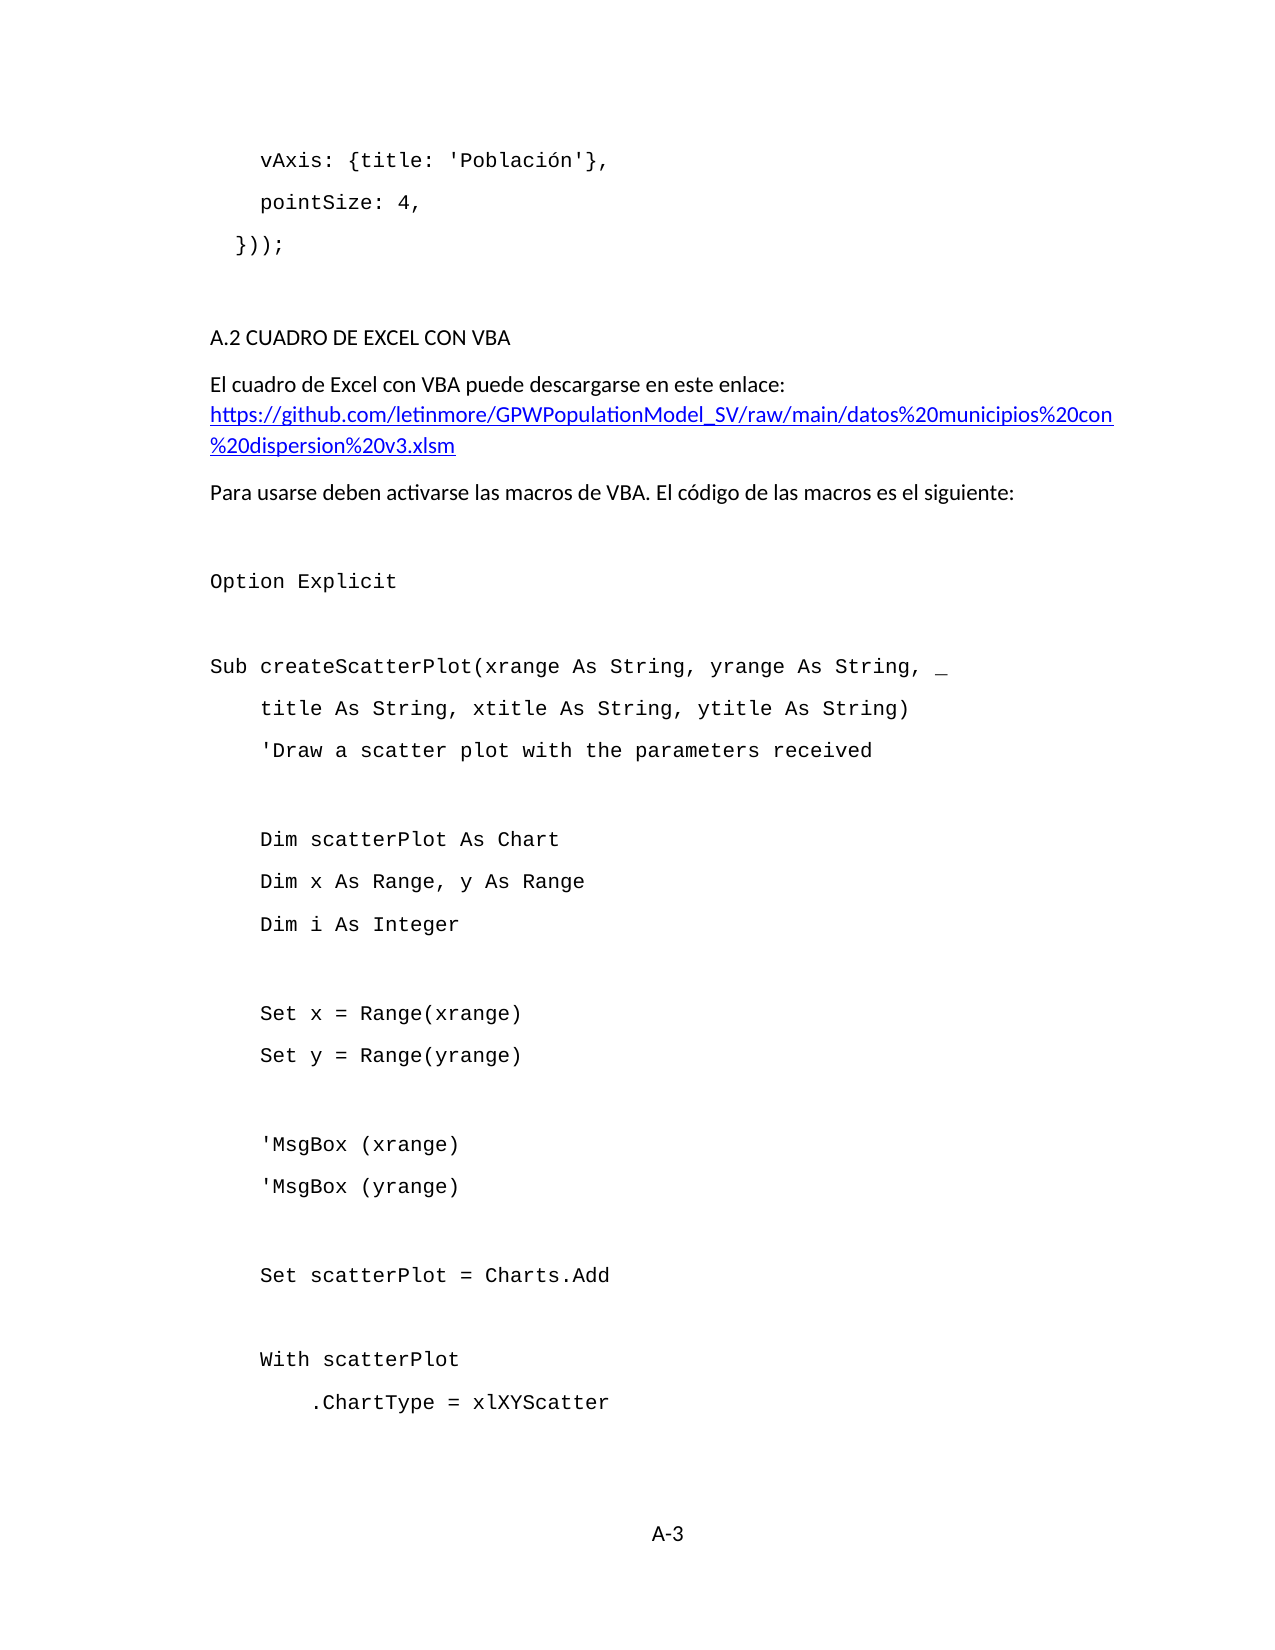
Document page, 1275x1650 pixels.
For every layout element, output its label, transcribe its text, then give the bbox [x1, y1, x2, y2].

text 'MsgBox (yrange) [210, 1176, 1125, 1200]
text vAxis: {title: 'Población'}, [210, 150, 1125, 174]
text 'Draw a scatter plot with the parameters received [210, 740, 1125, 764]
text Set y = Range(yrange) [210, 1045, 1125, 1068]
text Option Explicit [210, 571, 1125, 595]
text })); [210, 234, 1125, 258]
text Dim x As Range, y As Range [210, 871, 1125, 895]
text .ChartType = xlXYScatter [210, 1392, 1125, 1415]
text title As String, xtitle As String, ytitle As String) [210, 698, 1125, 722]
text A.2 CUADRO DE EXCEL CON VBA [210, 323, 1125, 351]
text El cuadro de Excel con VBA puede descargarse en este enlace: https://github.com/letinmore/GPWPopulationModel_SV/raw/main/datos%20municipios%20con%20dispersion%20v3.xlsm [210, 370, 1125, 459]
text Para usarse deben activarse las macros de VBA. El código de las macros es el siguiente: [210, 478, 1125, 506]
text With scatterPlot [210, 1349, 1125, 1373]
text pointSize: 4, [210, 192, 1125, 216]
text Dim i As Integer [210, 913, 1125, 937]
text 'MsgBox (xrange) [210, 1134, 1125, 1157]
text Dim scatterPlot As Chart [210, 829, 1125, 853]
text Set scatterPlot = Charts.Add [210, 1265, 1125, 1289]
text Sub createScatterPlot(xrange As String, yrange As String, _ [210, 656, 1125, 679]
text Set x = Range(xrange) [210, 1003, 1125, 1026]
